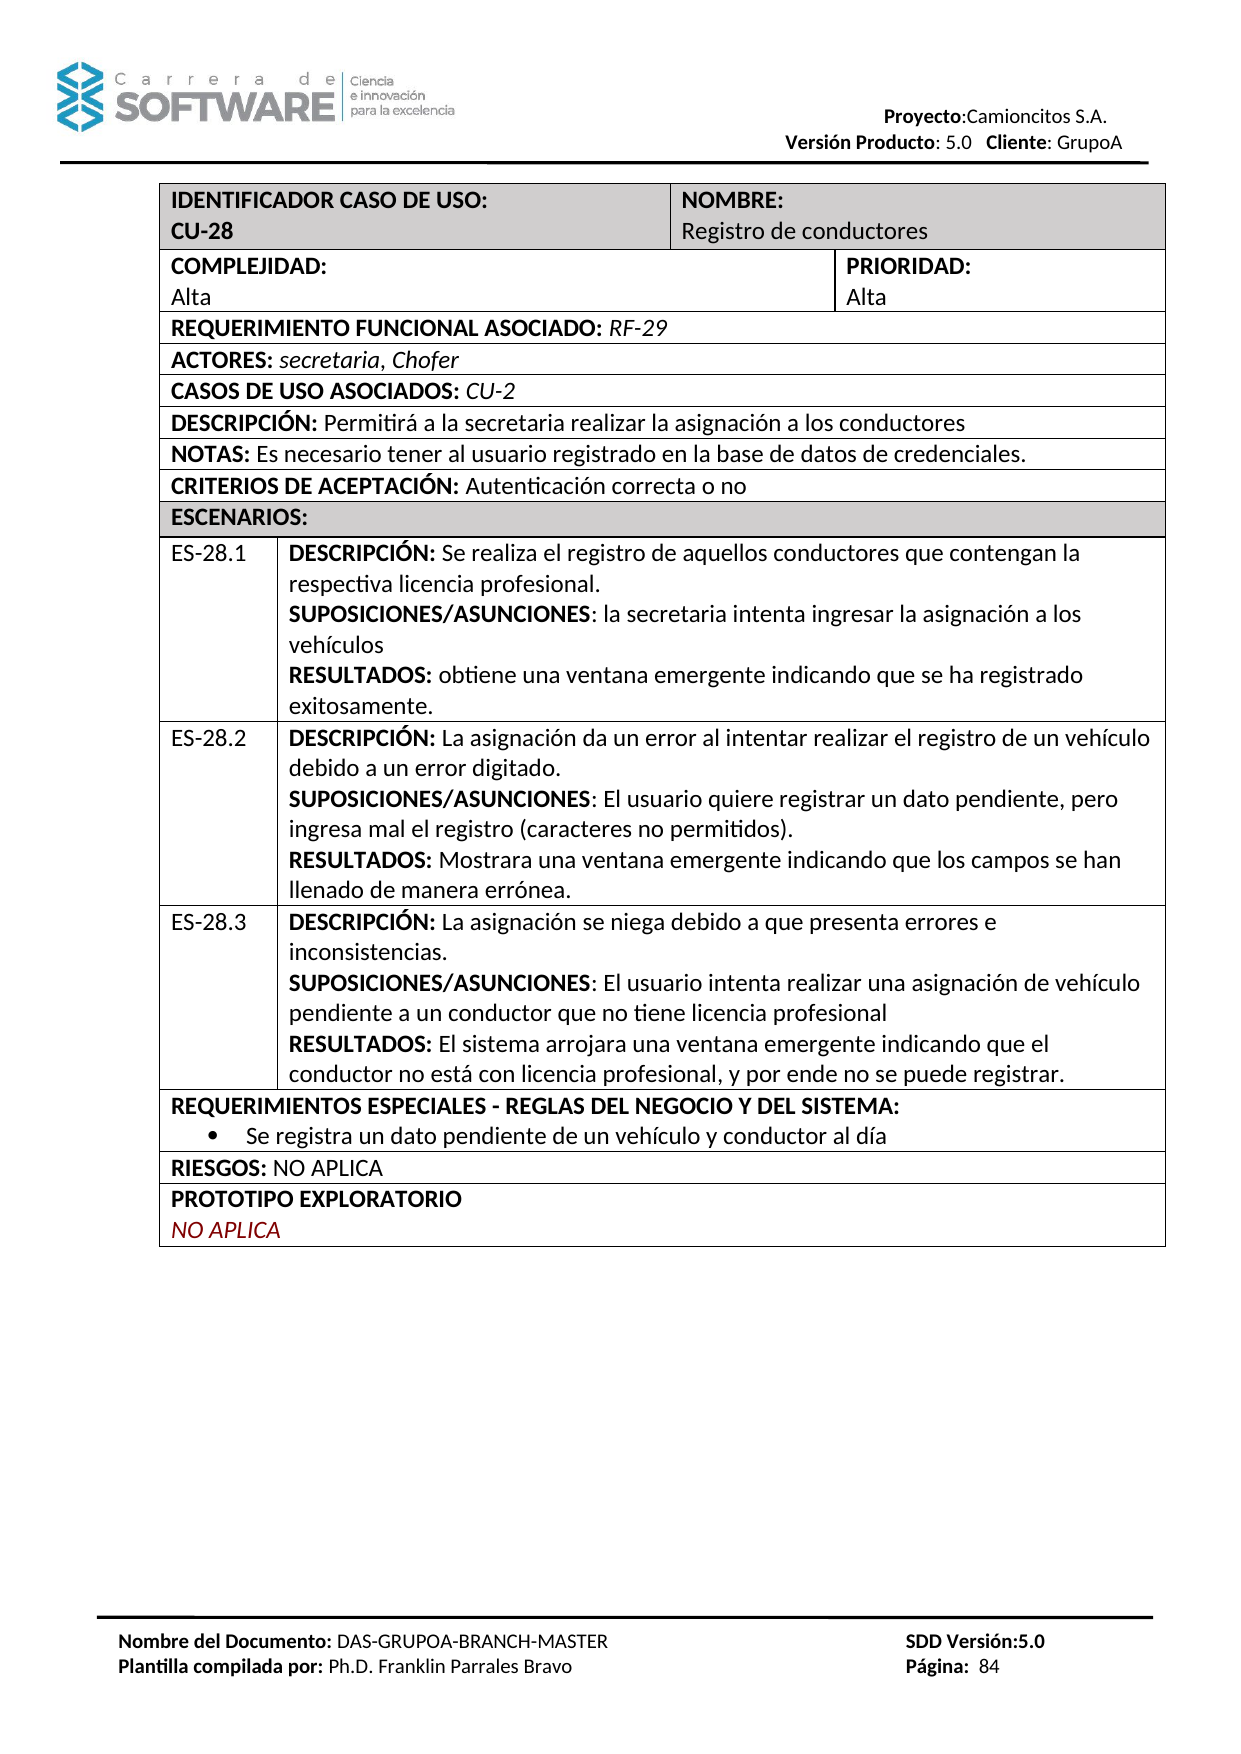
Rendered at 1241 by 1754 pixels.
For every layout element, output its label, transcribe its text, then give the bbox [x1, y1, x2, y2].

table_cell REQUERIMIENTOS ESPECIALES - REGLAS DEL NEGOCIO Y DEL SISTEMA: Se registra un dato pendiente de un vehículo y conductor al día [160, 1090, 1165, 1151]
table_cell DESCRIPCIÓN: Se realiza el registro de aquellos conductores que contengan la respectiva licencia profesional. SUPOSICIONES/ASUNCIONES: la secretaria intenta ingresar la asignación a los vehículos RESULTADOS: obtiene una ventana emergente indicando que se ha registrado exitosamente. [278, 538, 1165, 721]
table_cell ES-28.2 [160, 722, 277, 905]
table_cell CASOS DE USO ASOCIADOS: CU-2 [160, 375, 1165, 406]
picture [46, 46, 461, 154]
table_cell RIESGOS: NO APLICA [160, 1152, 1165, 1183]
table_cell COMPLEJIDAD: Alta [160, 250, 834, 311]
table_header IDENTIFICADOR CASO DE USO: CU-28 [160, 184, 670, 249]
table_cell ESCENARIOS: [160, 502, 1165, 536]
table_cell DESCRIPCIÓN: Permitirá a la secretaria realizar la asignación a los conductores [160, 407, 1165, 437]
table_cell ES-28.3 [160, 906, 277, 1089]
table_cell PROTOTIPO EXPLORATORIO NO APLICA [160, 1184, 1165, 1246]
table_cell ACTORES: secretaria, Chofer [160, 344, 1165, 374]
table_header NOMBRE: Registro de conductores [671, 184, 1165, 249]
table_cell PRIORIDAD: Alta [836, 250, 1165, 311]
table_cell NOTAS: Es necesario tener al usuario registrado en la base de datos de credenciales. [160, 439, 1165, 469]
table_cell DESCRIPCIÓN: La asignación se niega debido a que presenta errores e inconsistencias. SUPOSICIONES/ASUNCIONES: El usuario intenta realizar una asignación de vehículo pendiente a un conductor que no tiene licencia profesional RESULTADOS: El sistema arrojara una ventana emergente indicando que el conductor no está con licencia profesional, y por ende no se puede registrar. [278, 906, 1165, 1089]
table_cell DESCRIPCIÓN: La asignación da un error al intentar realizar el registro de un vehículo debido a un error digitado. SUPOSICIONES/ASUNCIONES: El usuario quiere registrar un dato pendiente, pero ingresa mal el registro (caracteres no permitidos). RESULTADOS: Mostrara una ventana emergente indicando que los campos se han llenado de manera errónea. [278, 722, 1165, 905]
table_cell REQUERIMIENTO FUNCIONAL ASOCIADO: RF-29 [160, 312, 1165, 343]
table_cell ES-28.1 [160, 538, 277, 721]
table_cell CRITERIOS DE ACEPTACIÓN: Autenticación correcta o no [160, 470, 1165, 501]
